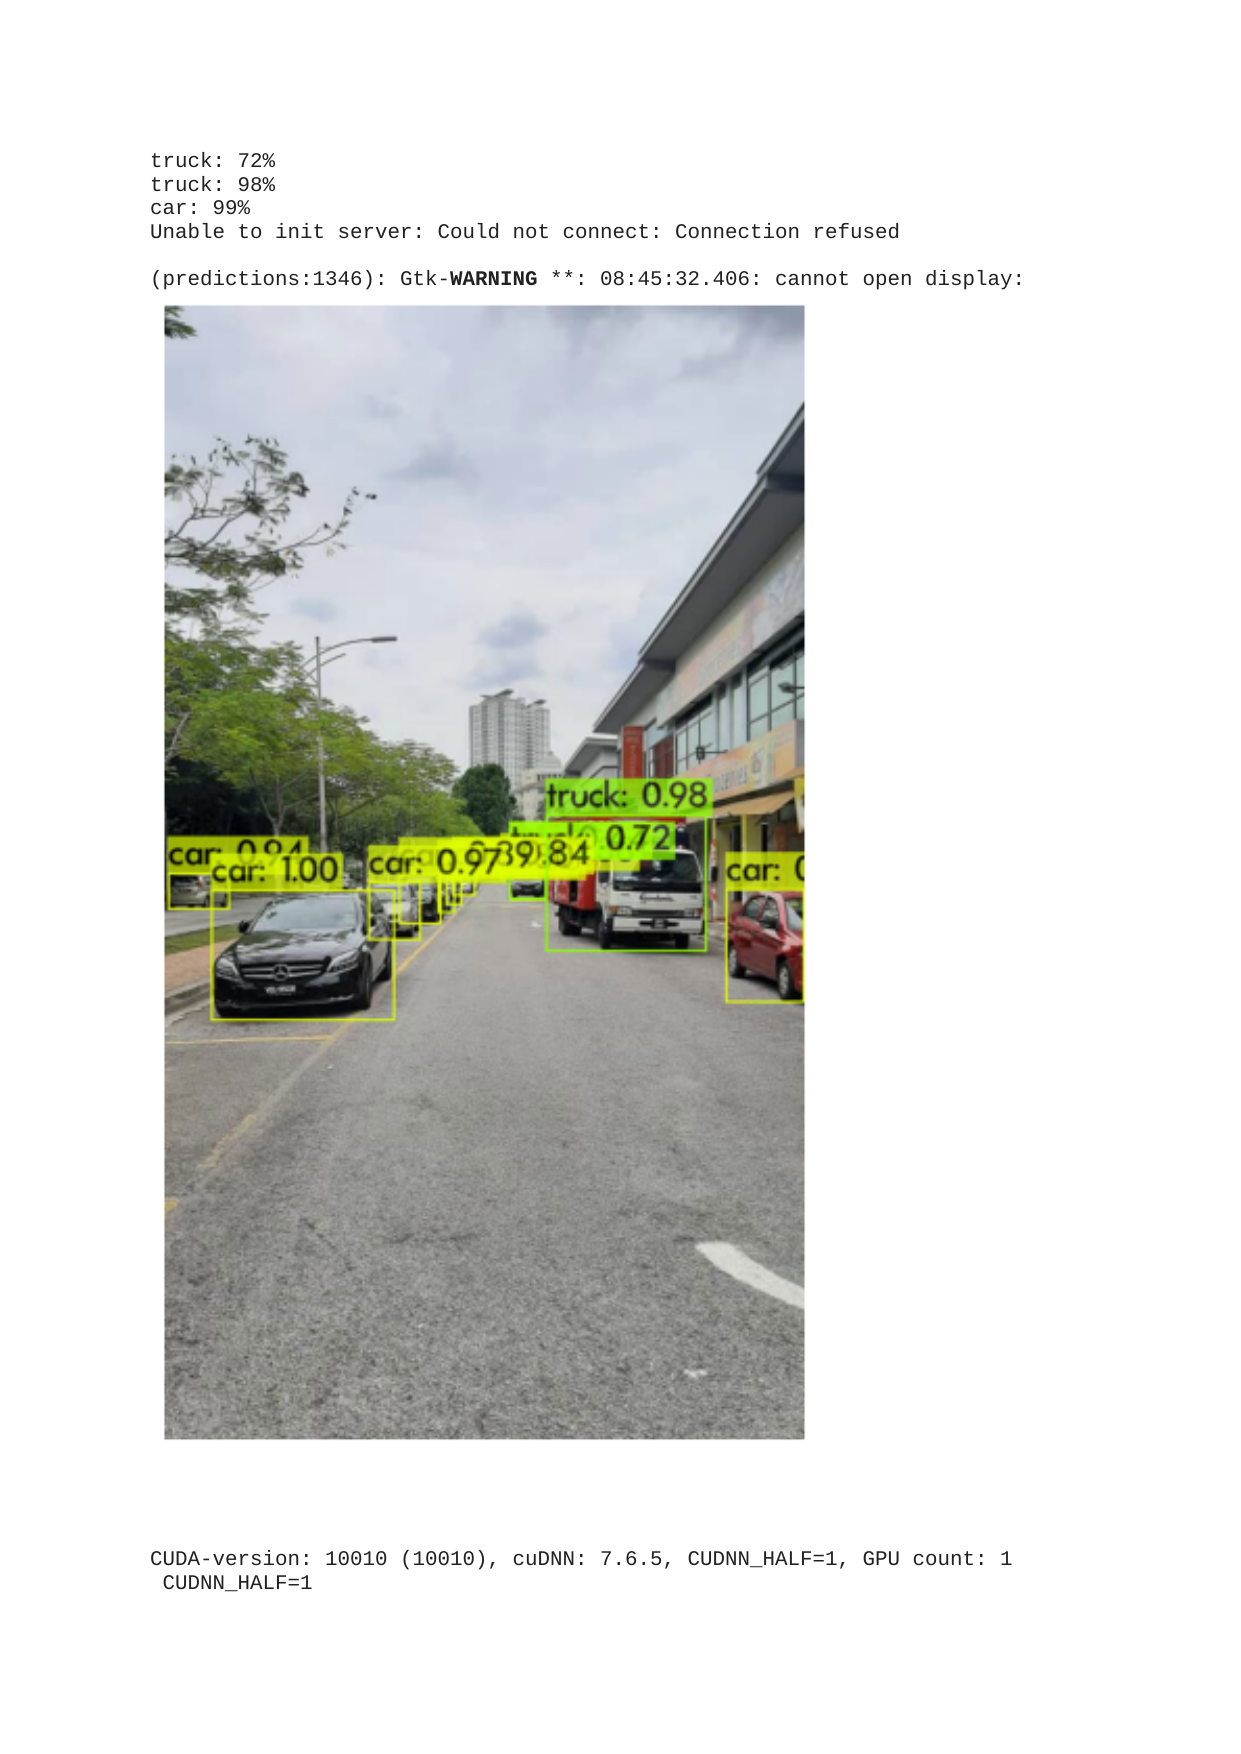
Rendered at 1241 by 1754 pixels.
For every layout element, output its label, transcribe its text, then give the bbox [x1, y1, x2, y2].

text truck: 72% [150, 150, 1090, 174]
text CUDA-version: 10010 (10010), cuDNN: 7.6.5, CUDNN_HALF=1, GPU count: 1 [150, 1548, 1090, 1572]
text CUDNN_HALF=1 [150, 1572, 1090, 1595]
picture [150, 291, 818, 1455]
text truck: 98% [150, 174, 1090, 197]
text (predictions:1346): Gtk-WARNING **: 08:45:32.406: cannot open display: [150, 268, 1090, 292]
text Unable to init server: Could not connect: Connection refused [150, 221, 1090, 244]
text car: 99% [150, 197, 1090, 221]
